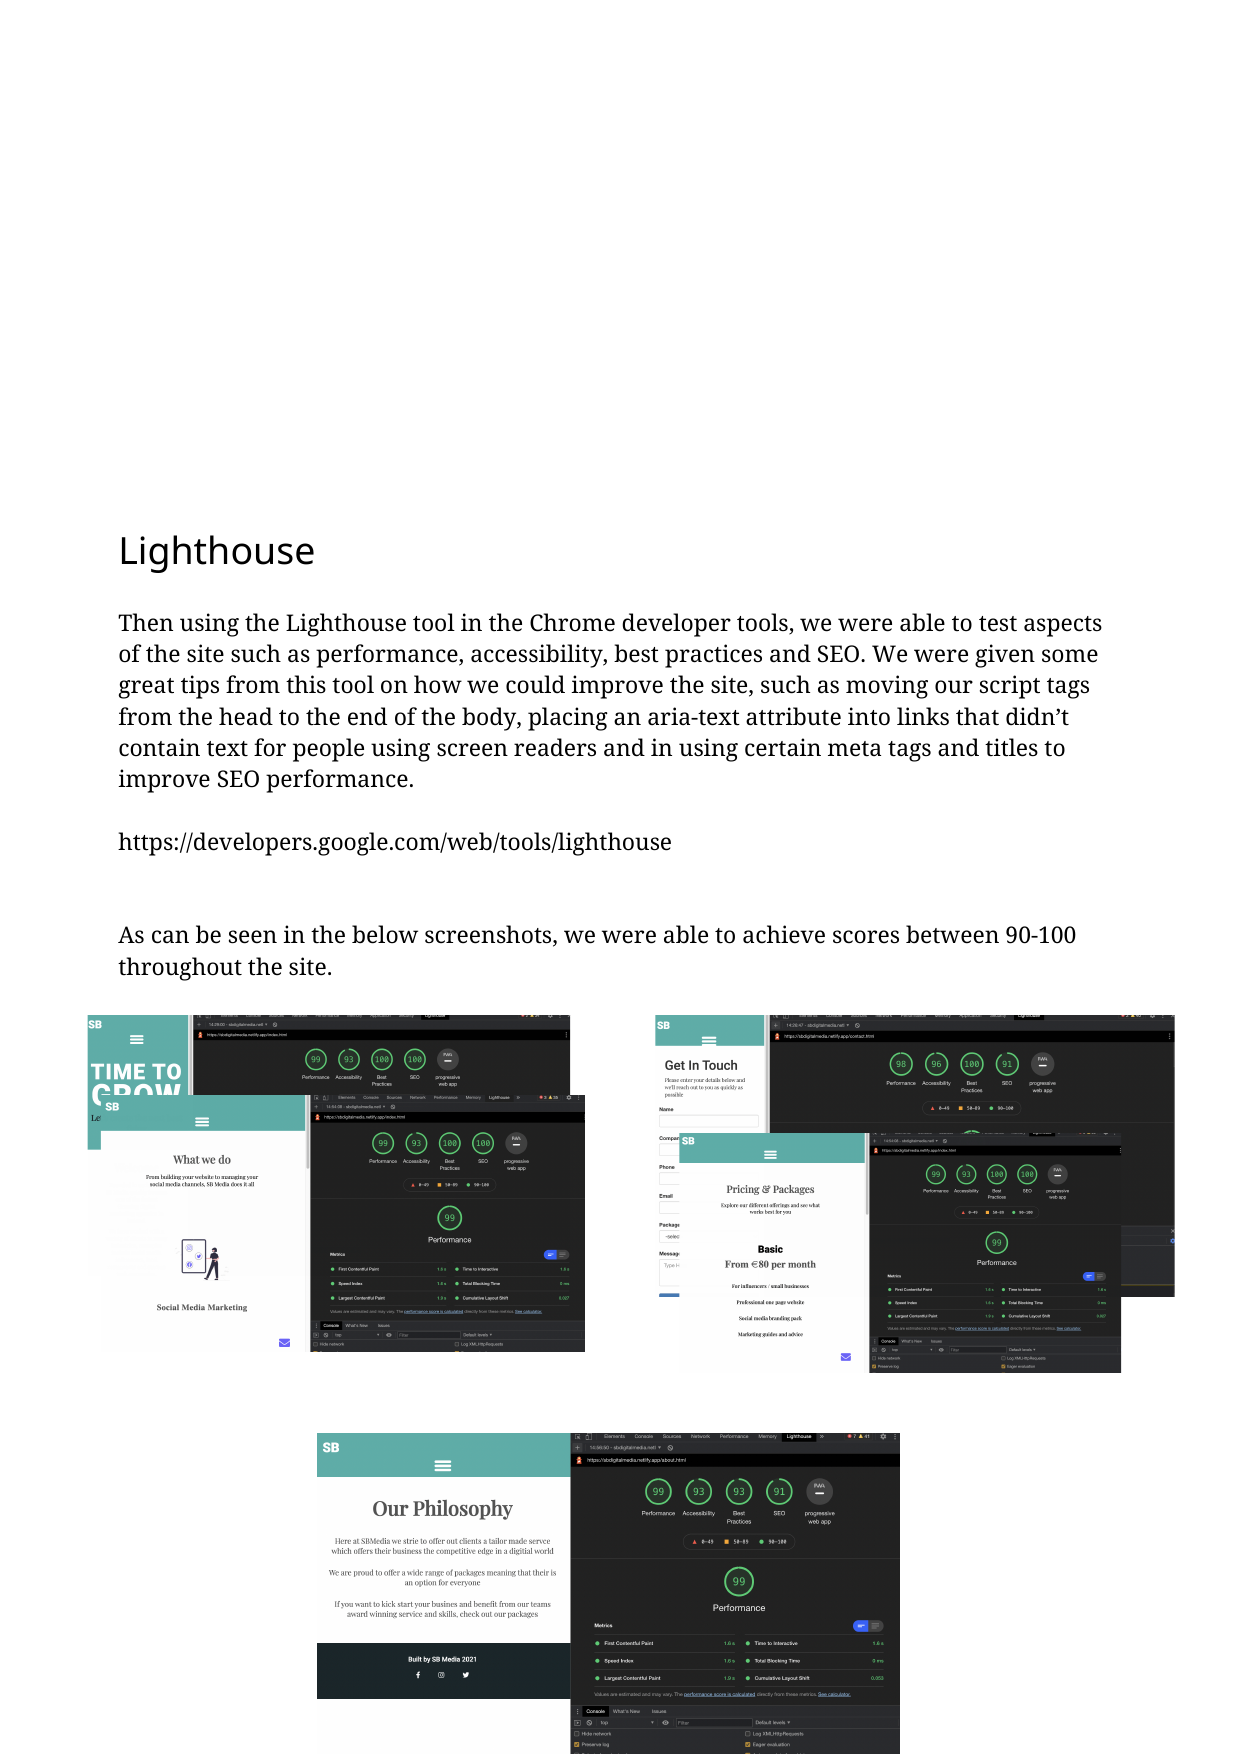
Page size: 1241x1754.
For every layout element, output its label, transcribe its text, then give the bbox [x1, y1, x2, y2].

text As can be seen in the below screenshots, we were able to achieve scores between 90-100 throughout the site. [118, 919, 1122, 982]
picture [655, 1015, 1175, 1373]
text https://developers.google.com/web/tools/lighthouse [118, 825, 1122, 857]
picture [87, 1015, 585, 1352]
text Then using the Lighthouse tool in the Chrome developer tools, we were able to test aspects of the site such as performance, accessibility, best practices and SEO. We were given some great tips from this tool on how we could improve the site, such as moving our script tags from the head to the end of the body, placing an aria-text attribute into links that didn’t contain text for people using screen readers and in using certain meta tags and titles to improve SEO performance. [118, 607, 1122, 794]
picture [316, 1433, 900, 1754]
text Lighthouse [118, 524, 1122, 575]
